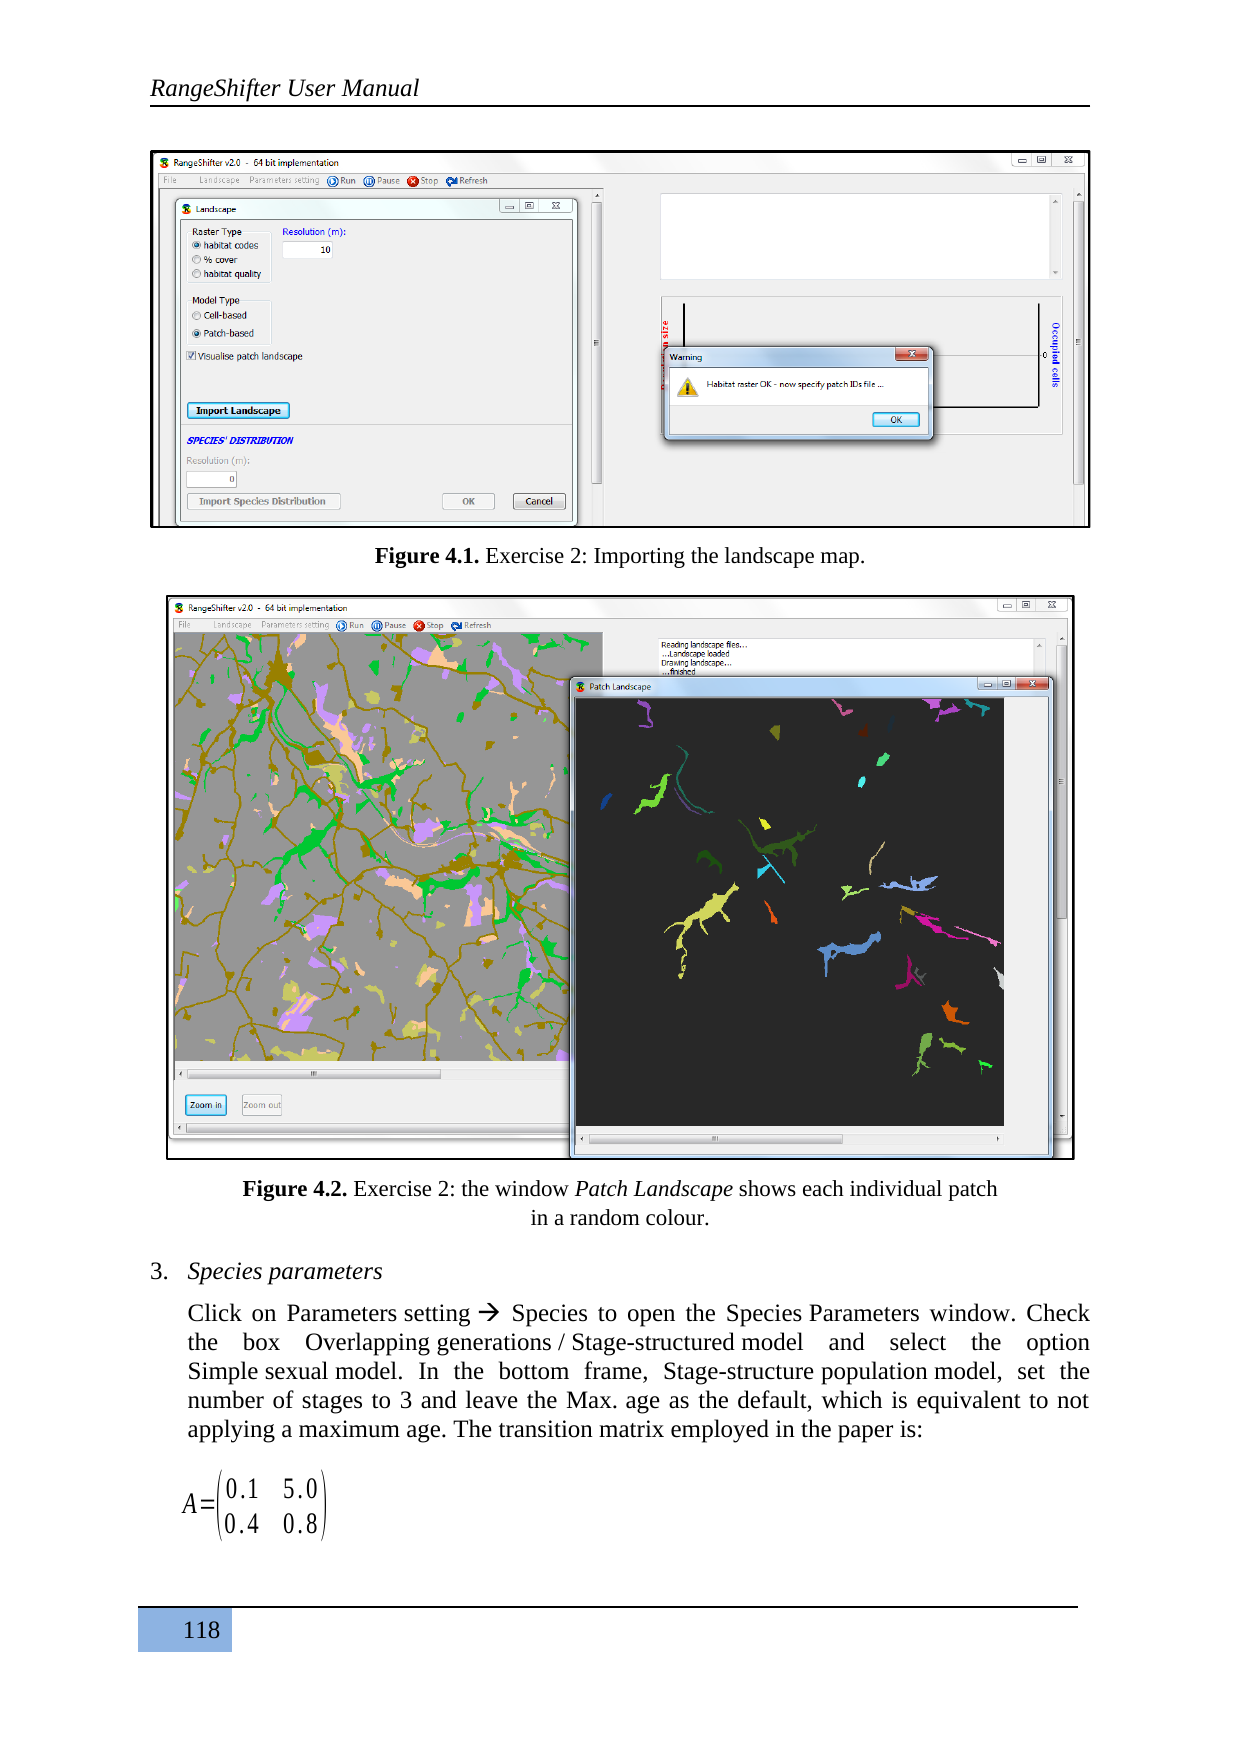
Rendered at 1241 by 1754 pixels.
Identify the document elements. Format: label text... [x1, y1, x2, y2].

text Species parameters [150, 1256, 1090, 1285]
subtitle Figure 4.2. Exercise 2: the window Patch Landscape shows each individual patch in a random colour. [150, 1173, 1090, 1231]
text Click on Parameters setting Species to open the Species Parameters window. Check the box Overlapping generations / Stage-structured model and select the option Simple sexual model. In the bottom frame, Stage-structure population model, set the number of stages to 3 and leave the Max. age as the default, which is equivalent to not applying a maximum age. The transition matrix employed in the paper is: [187, 1298, 1090, 1443]
subtitle Figure 4.1. Exercise 2: Importing the landscape map. [150, 541, 1090, 570]
